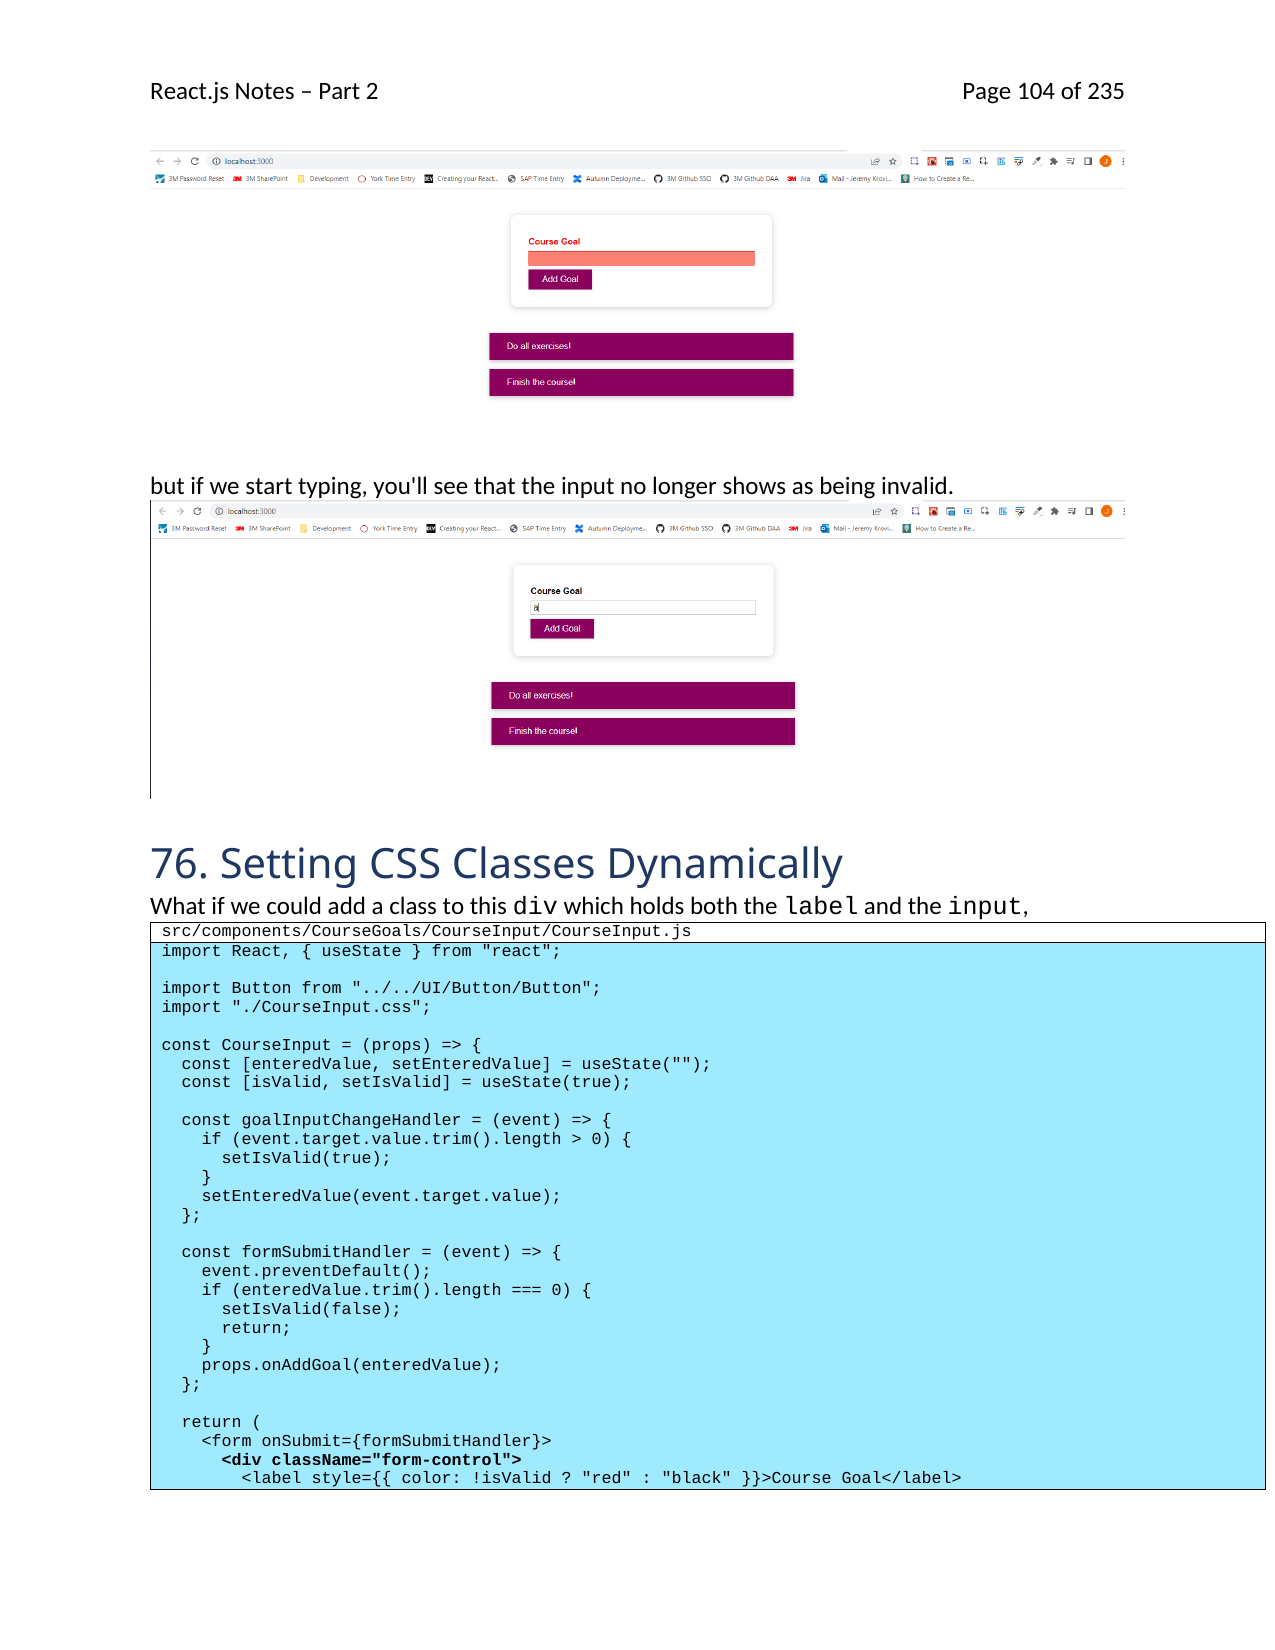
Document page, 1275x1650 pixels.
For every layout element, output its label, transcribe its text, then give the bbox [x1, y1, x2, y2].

text What if we could add a class to this div which holds both the label and the input, [150, 890, 1125, 922]
picture [150, 150, 1125, 440]
table_header src/components/CourseGoals/CourseInput/CourseInput.js [151, 923, 1265, 942]
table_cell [151, 943, 1265, 1489]
picture [150, 500, 1125, 799]
subtitle 76. Setting CSS Classes Dynamically [150, 834, 1125, 890]
text but if we start typing, you'll see that the input no longer shows as being invalid. [150, 470, 1125, 500]
